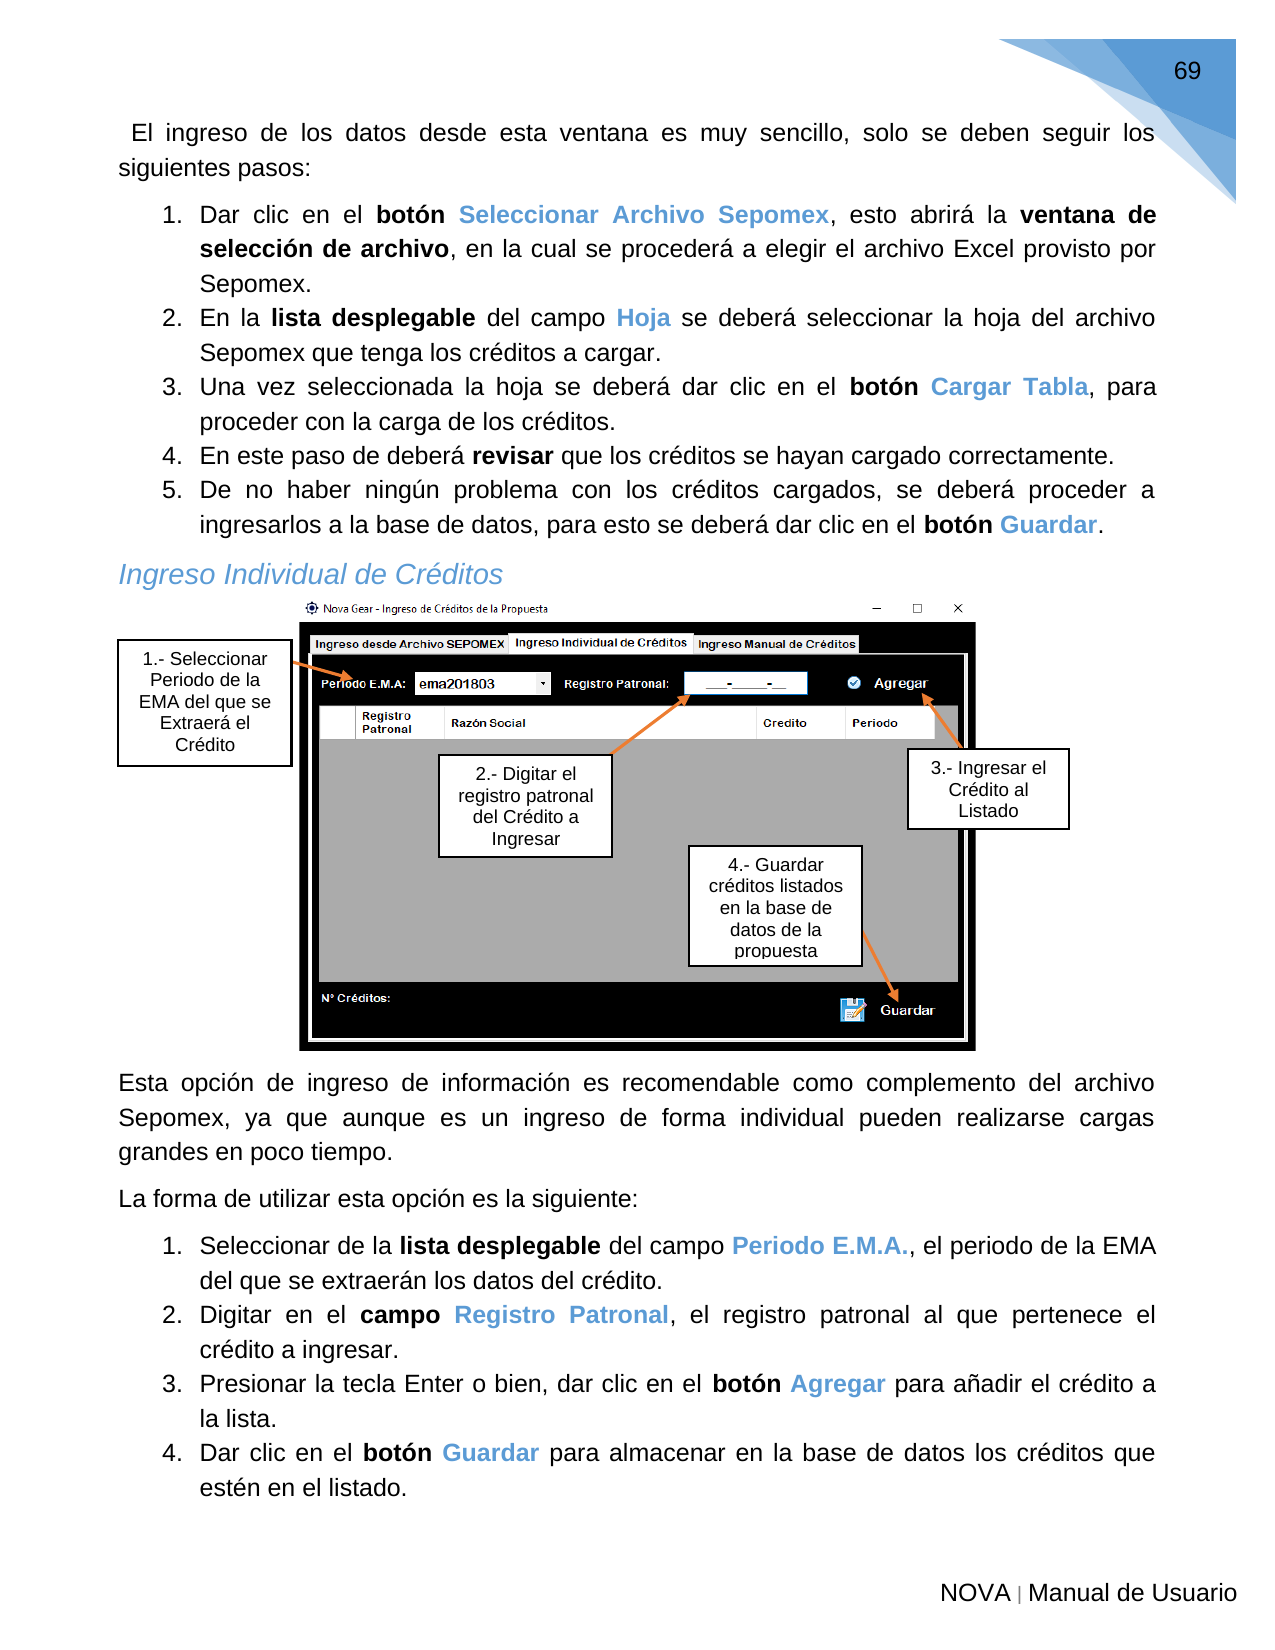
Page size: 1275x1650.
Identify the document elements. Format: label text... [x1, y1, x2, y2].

picture [299, 597, 976, 1051]
text El ingreso de los datos desde esta ventana es muy sencillo, solo se deben seguir los siguientes pasos: [118, 118, 1157, 181]
list Seleccionar de la lista desplegable del campo Periodo E.M.A., el periodo de la EMA del que se extraerán los datos del crédito. [162, 1231, 1157, 1294]
text La forma de utilizar esta opción es la siguiente: [118, 1184, 1157, 1213]
list Presionar la tecla Enter o bien, dar clic en el botón Agregar para añadir el crédito a la lista. [162, 1369, 1157, 1432]
list Dar clic en el botón Guardar para almacenar en la base de datos los créditos que estén en el listado. [162, 1438, 1157, 1501]
list Dar clic en el botón Seleccionar Archivo Sepomex, esto abrirá la ventana de selección de archivo, en la cual se procederá a elegir el archivo Excel provisto por Sepomex. [162, 199, 1157, 297]
list En la lista desplegable del campo Hoja se deberá seleccionar la hoja del archivo Sepomex que tenga los créditos a cargar. [162, 303, 1157, 366]
picture [997, 39, 1236, 205]
text Esta opción de ingreso de información es recomendable como complemento del archivo Sepomex, ya que aunque es un ingreso de forma individual pueden realizarse cargas grandes en poco tiempo. [118, 1068, 1157, 1166]
list Una vez seleccionada la hoja se deberá dar clic en el botón Cargar Tabla, para proceder con la carga de los créditos. [162, 372, 1157, 435]
list Digitar en el campo Registro Patronal, el registro patronal al que pertenece el crédito a ingresar. [162, 1300, 1157, 1363]
list De no haber ningún problema con los créditos cargados, se deberá proceder a ingresarlos a la base de datos, para esto se deberá dar clic en el botón Guardar. [162, 475, 1157, 539]
list En este paso de deberá revisar que los créditos se hayan cargado correctamente. [162, 441, 1157, 470]
subtitle Ingreso Individual de Créditos [118, 557, 1157, 590]
